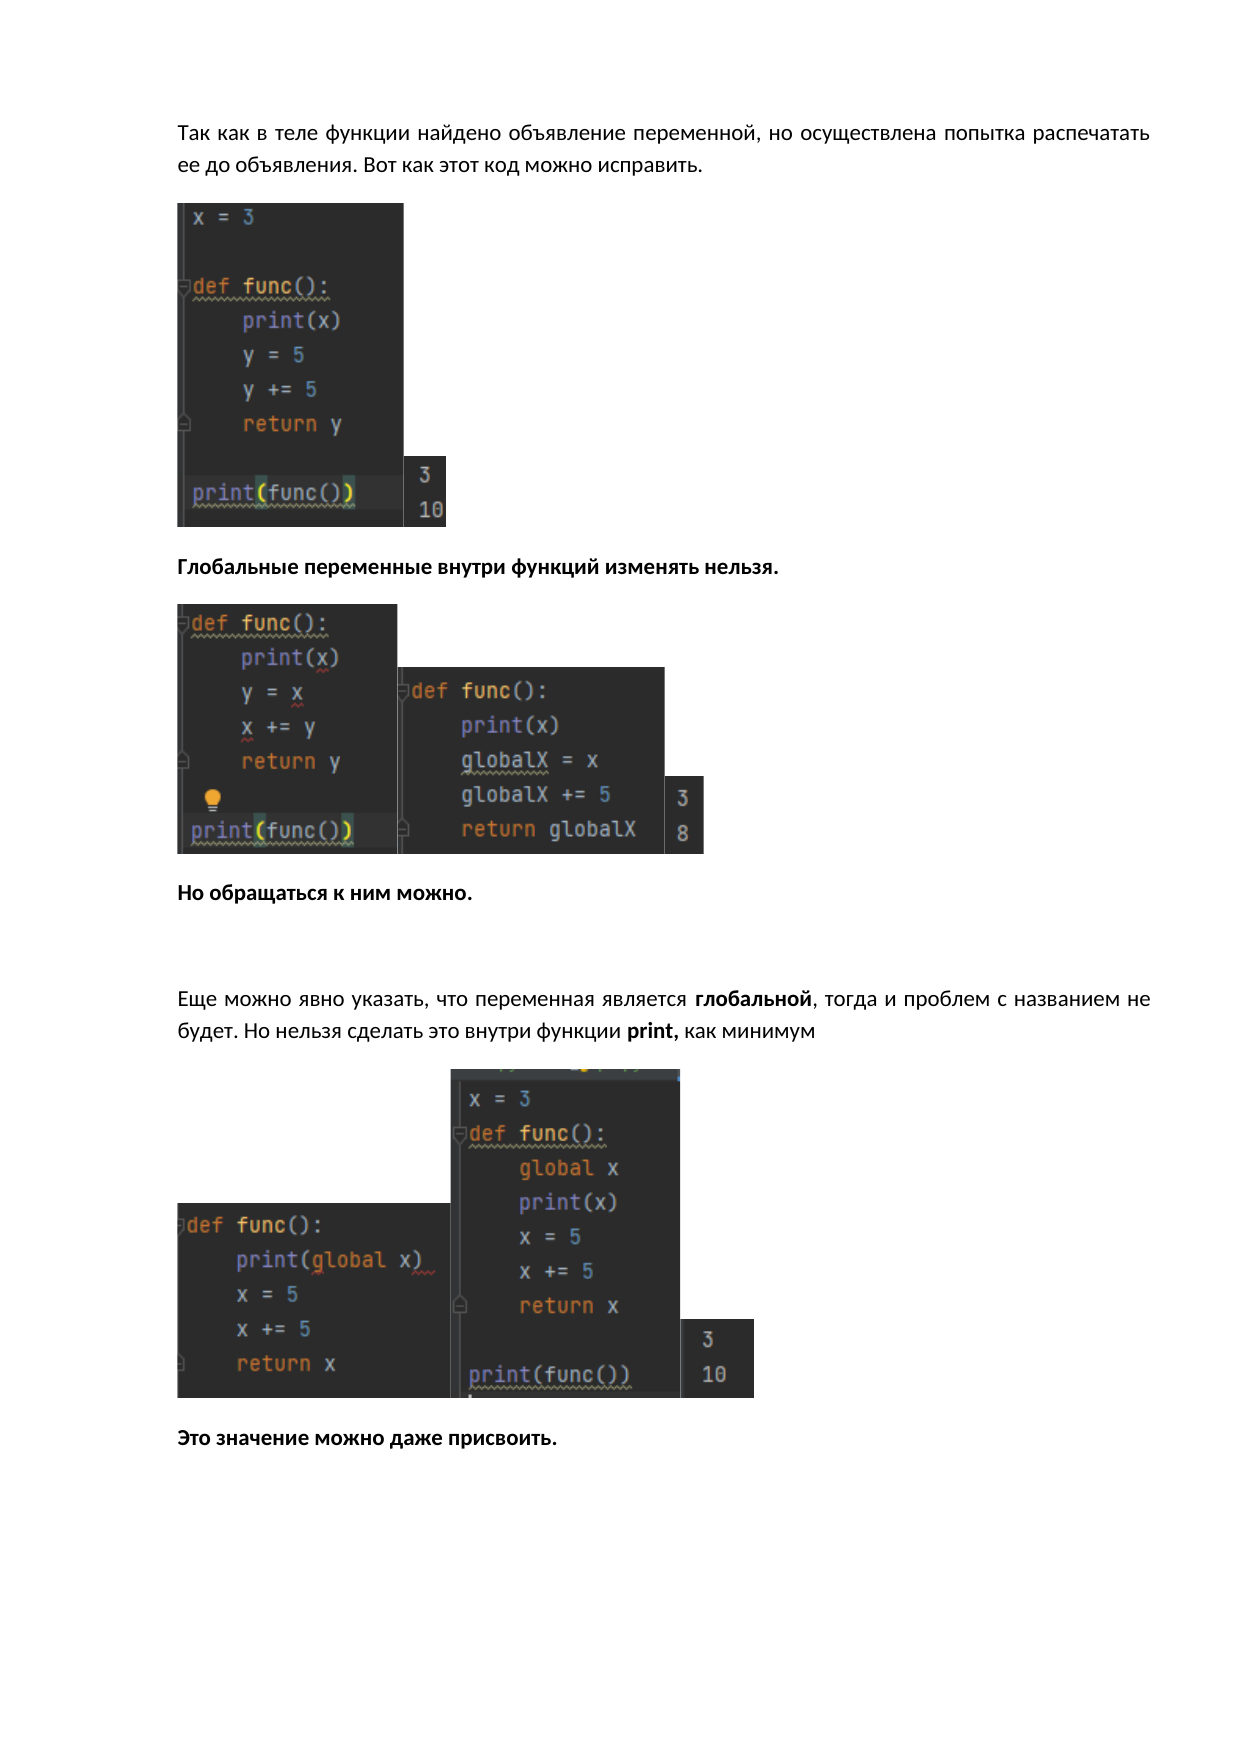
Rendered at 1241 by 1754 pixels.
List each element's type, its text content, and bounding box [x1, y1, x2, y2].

picture [177, 1069, 754, 1398]
picture [177, 203, 446, 527]
text Это значение можно даже присвоить. [177, 1423, 1152, 1451]
text Еще можно явно указать, что переменная является глобальной, тогда и проблем с названием не будет. Но нельзя сделать это внутри функции print, как минимум [177, 984, 1152, 1044]
text Так как в теле функции найдено объявление переменной, но осуществлена попытка распечатать ее до объявления. Вот как этот код можно исправить. [177, 118, 1152, 178]
text Глобальные переменные внутри функций изменять нельзя. [177, 552, 1152, 580]
text Но обращаться к ним можно. [177, 878, 1152, 906]
picture [177, 604, 704, 854]
